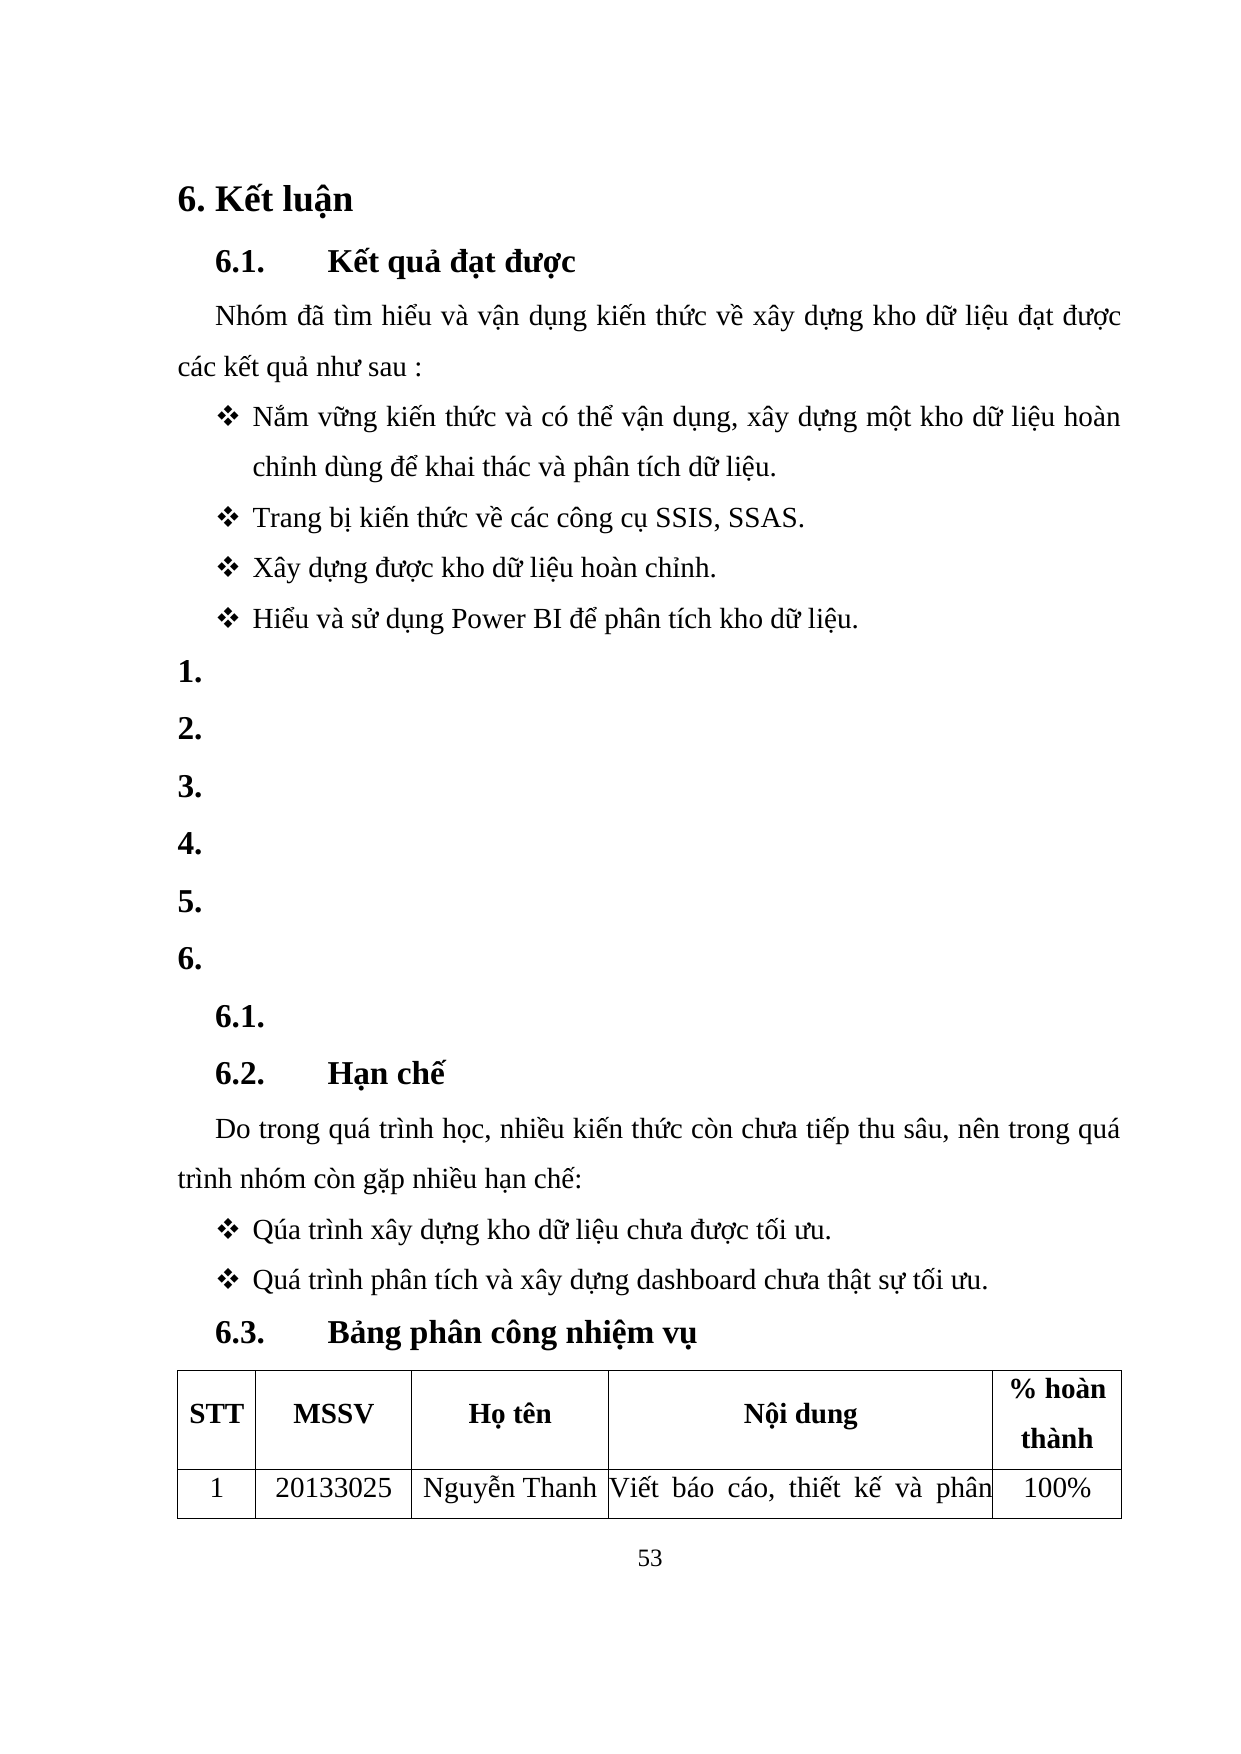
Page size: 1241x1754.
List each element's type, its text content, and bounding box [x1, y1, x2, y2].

table_header Nội dung [609, 1371, 992, 1469]
list Trang bị kiến thức về các công cụ SSIS, SSAS. [215, 500, 1122, 533]
table_header Họ tên [412, 1371, 608, 1469]
list Xây dựng được kho dữ liệu hoàn chỉnh. [215, 550, 1122, 584]
list Kết quả đạt được [215, 241, 1122, 279]
list Kết luận [177, 176, 1122, 219]
list Qúa trình xây dựng kho dữ liệu chưa được tối ưu. [215, 1212, 1122, 1245]
text Nhóm đã tìm hiểu và vận dụng kiến thức về xây dựng kho dữ liệu đạt được các kết quả như sau : [177, 298, 1122, 382]
table_cell 20133025 [256, 1470, 411, 1518]
table_cell Nguyễn Thanh Bình [412, 1470, 608, 1518]
table_cell 100% [993, 1470, 1121, 1518]
list Bảng phân công nhiệm vụ [215, 1313, 1122, 1351]
list Hiểu và sử dụng Power BI để phân tích kho dữ liệu. [215, 601, 1122, 634]
list Hạn chế [215, 1054, 1122, 1092]
text Do trong quá trình học, nhiều kiến thức còn chưa tiếp thu sâu, nên trong quá trình nhóm còn gặp nhiều hạn chế: [177, 1111, 1122, 1195]
table_header % hoàn thành [993, 1371, 1121, 1469]
table_header STT [178, 1371, 255, 1469]
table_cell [609, 1470, 992, 1518]
table_cell 1 [178, 1470, 255, 1518]
list Quá trình phân tích và xây dựng dashboard chưa thật sự tối ưu. [215, 1262, 1122, 1296]
table_header MSSV [256, 1371, 411, 1469]
list Nắm vững kiến thức và có thể vận dụng, xây dựng một kho dữ liệu hoàn chỉnh dùng để khai thác và phân tích dữ liệu. [215, 399, 1122, 483]
